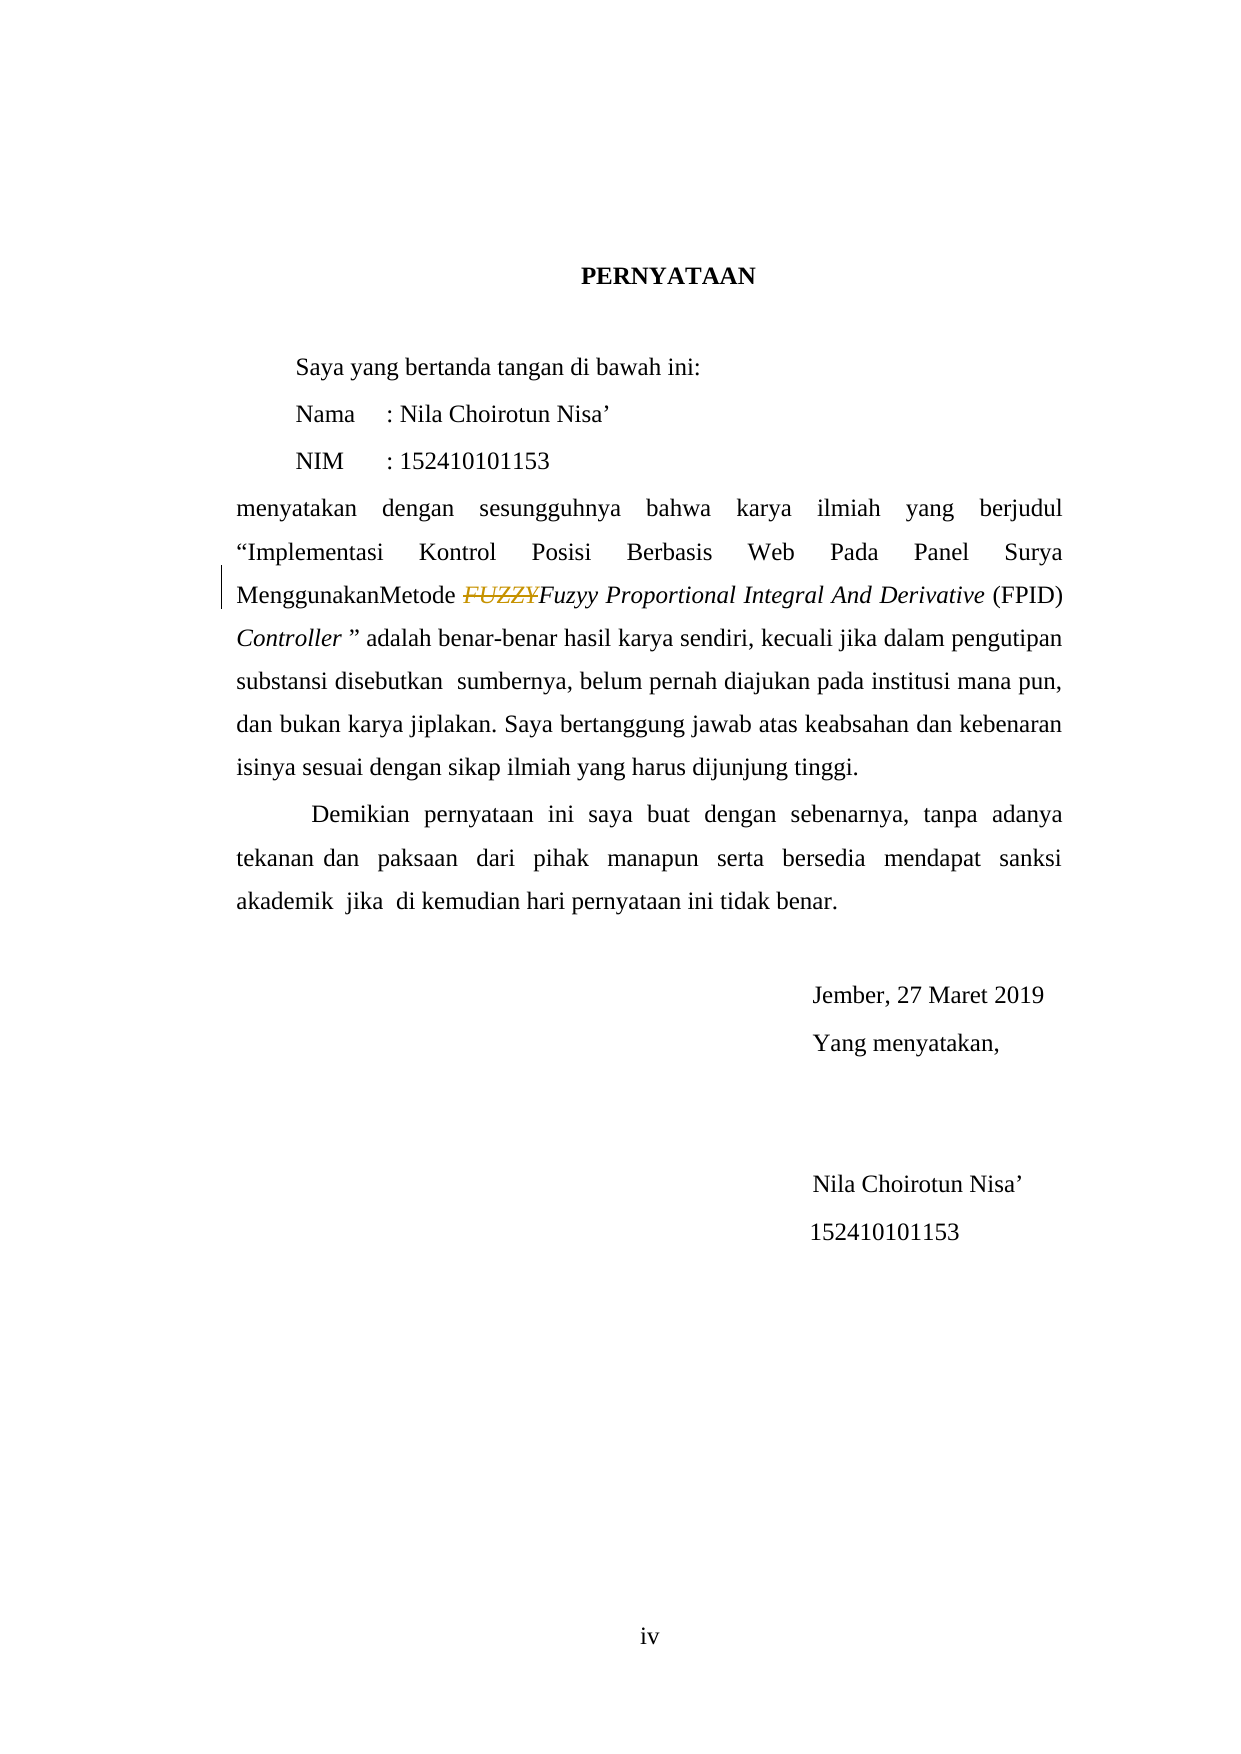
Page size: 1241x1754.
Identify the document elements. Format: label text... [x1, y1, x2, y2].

text Demikian pernyataan ini saya buat dengan sebenarnya, tanpa adanya tekanan dan paksaan dari pihak manapun serta bersedia mendapat sanksi akademik jika di kemudian hari pernyataan ini tidak benar. [236, 799, 1064, 914]
text Nama : Nila Choirotun Nisa’ [236, 399, 1064, 428]
text Saya yang bertanda tangan di bawah ini: [236, 352, 1064, 380]
text Yang menyatakan, [761, 1028, 1064, 1056]
text NIM : 152410101153 [236, 446, 1064, 475]
text 152410101153 [611, 1217, 1064, 1246]
text Jember, 27 Maret 2019 [812, 980, 1064, 1009]
text menyatakan dengan sesungguhnya bahwa karya ilmiah yang berjudul “Implementasi Kontrol Posisi Berbasis Web Pada Panel Surya MenggunakanMetode Fuzyy Proportional Integral And Derivative (FPID) Controller ” adalah benar-benar hasil karya sendiri, kecuali jika dalam pengutipan substansi disebutkan sumbernya, belum pernah diajukan pada institusi mana pun, dan bukan karya jiplakan. Saya bertanggung jawab atas keabsahan dan kebenaran isinya sesuai dengan sikap ilmiah yang harus dijunjung tinggi. [236, 493, 1063, 781]
subtitle PERNYATAAN [273, 261, 1063, 290]
text Nila Choirotun Nisa’ [761, 1169, 1064, 1198]
